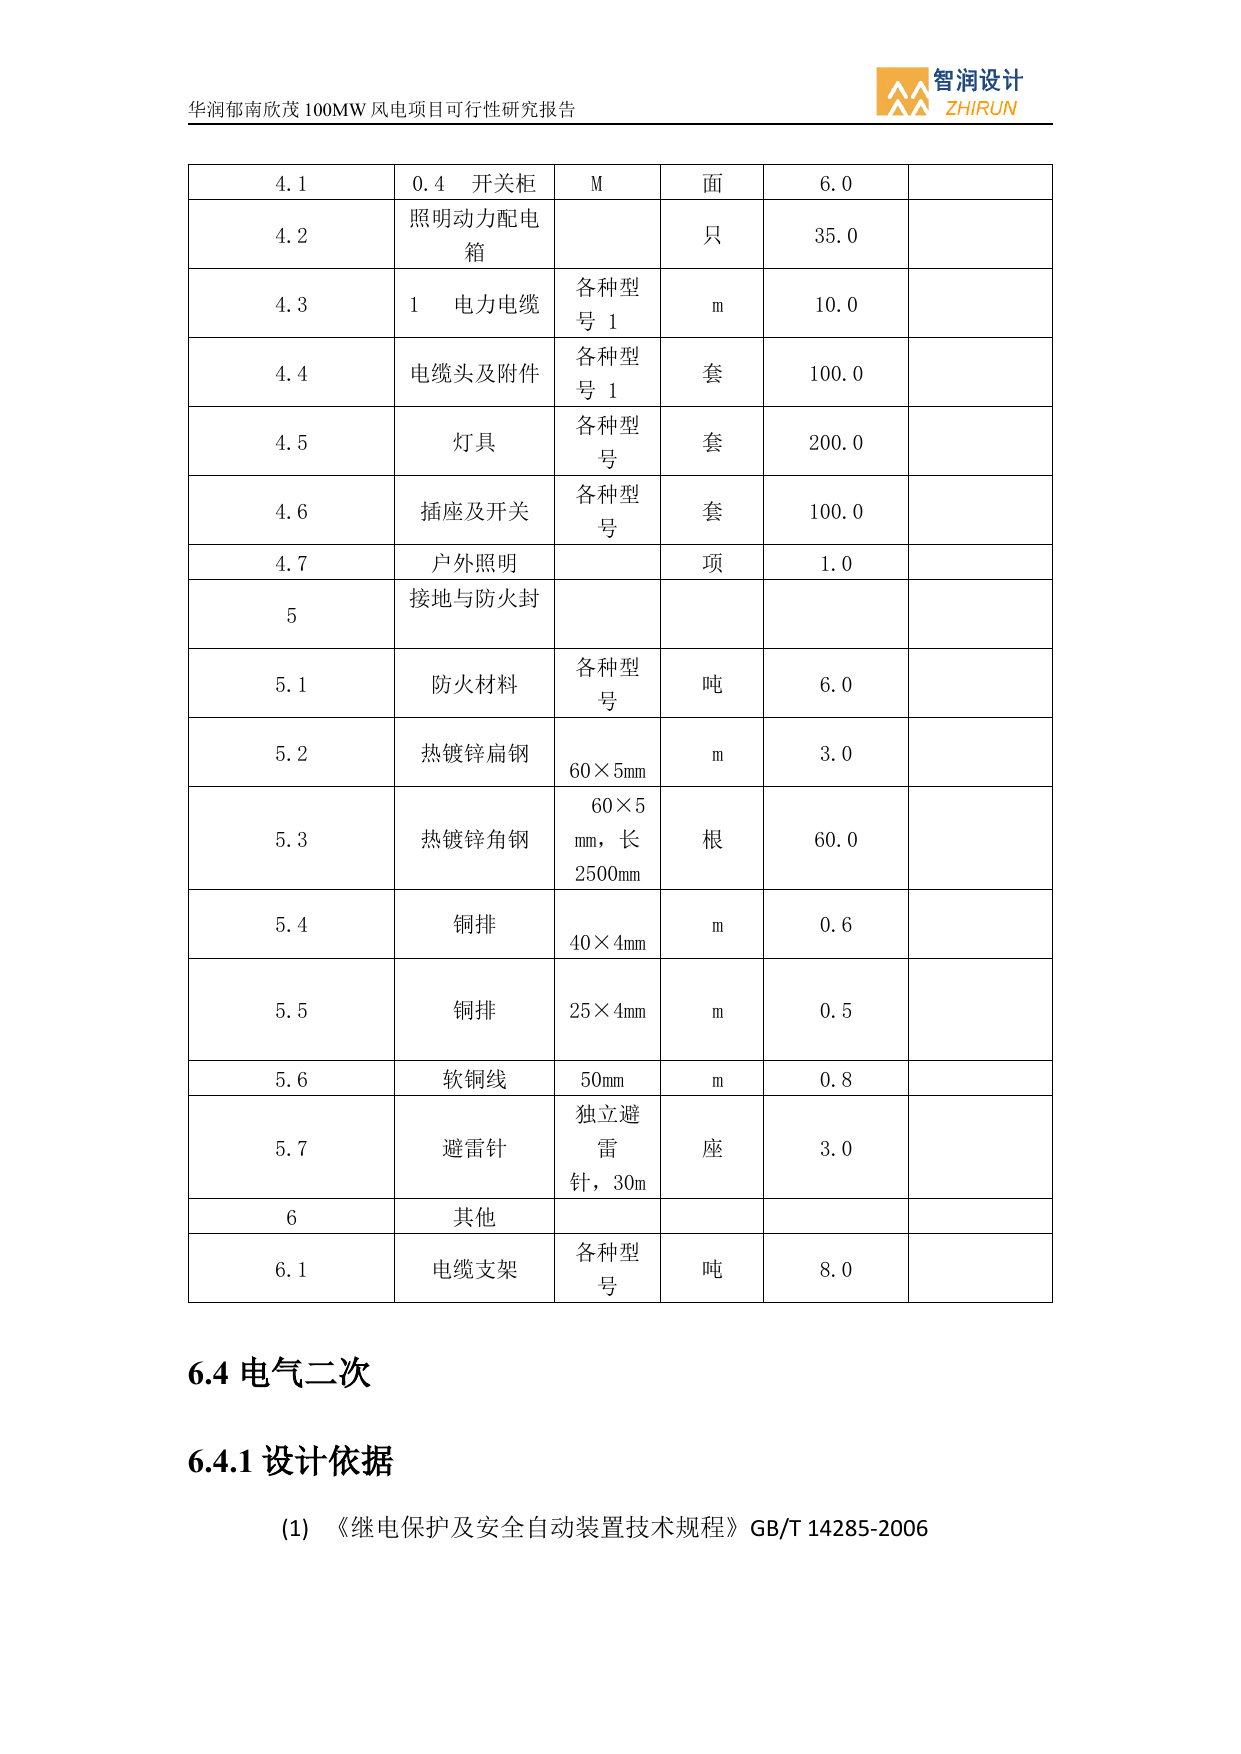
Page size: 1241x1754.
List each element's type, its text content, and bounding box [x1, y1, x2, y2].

table_cell 套 [661, 407, 763, 475]
table_cell 只 [661, 200, 763, 268]
table_cell 接地与防火封堵 [395, 580, 554, 648]
table_cell 8.0 [764, 1234, 908, 1302]
table_cell 0.8 [764, 1061, 908, 1095]
table_cell 各种型号 1kV [555, 269, 660, 337]
table_cell 4.6 [189, 476, 394, 544]
table_cell 4.1 [189, 165, 394, 199]
table_cell 5.6 [189, 1061, 394, 1095]
table_cell 6.0 [764, 165, 908, 199]
table_cell 1kV 电力电缆 [395, 269, 554, 337]
table_cell 4.3 [189, 269, 394, 337]
table_cell 各种型号 [555, 407, 660, 475]
table_cell 100.0 [764, 476, 908, 544]
table_cell 各种型号 1kV [555, 338, 660, 406]
table_cell 铜排 [395, 959, 554, 1060]
picture [876, 65, 1024, 117]
table_cell 6.0 [764, 649, 908, 717]
table_cell 项 [661, 545, 763, 579]
table_cell 3.0 [764, 718, 908, 786]
table_cell - [909, 476, 1052, 544]
table_cell - [555, 580, 660, 648]
table_cell 35.0 [764, 200, 908, 268]
table_cell - [909, 1061, 1052, 1095]
table_cell 6.1 [189, 1234, 394, 1302]
table_cell 吨 [661, 649, 763, 717]
table_cell 户外照明 [395, 545, 554, 579]
table_cell 60.0 [764, 787, 908, 888]
table_cell 4.5 [189, 407, 394, 475]
list 《继电保护及安全自动装置技术规程》GB/T 14285-2006 [281, 1510, 1053, 1544]
table_cell 5.7 [189, 1096, 394, 1198]
table_cell km [661, 959, 763, 1060]
table_cell - [661, 580, 763, 648]
table_cell - [909, 165, 1052, 199]
table_cell 200.0 [764, 407, 908, 475]
table_cell - [909, 1199, 1052, 1233]
table_cell 0.5 [764, 959, 908, 1060]
table_cell - [764, 580, 908, 648]
table_cell ∠60×5mm，长2500mm [555, 787, 660, 888]
table_cell - [661, 1199, 763, 1233]
table_cell - [909, 545, 1052, 579]
table_cell 各种型号 [555, 1234, 660, 1302]
table_cell 各种型号 [555, 476, 660, 544]
table_cell - [909, 787, 1052, 888]
table_cell 独立避雷针，30m [555, 1096, 660, 1198]
table_cell 热镀锌角钢 [395, 787, 554, 888]
table_cell km [661, 890, 763, 957]
table_cell 5.4 [189, 890, 394, 957]
table_cell 5.5 [189, 959, 394, 1060]
table_cell km [661, 1061, 763, 1095]
table_cell 座 [661, 1096, 763, 1198]
table_cell 0.4kV开关柜 [395, 165, 554, 199]
table_cell km [661, 718, 763, 786]
table_cell - [909, 338, 1052, 406]
table_cell 5.3 [189, 787, 394, 888]
table_cell 1.0 [764, 545, 908, 579]
table_cell - [909, 890, 1052, 957]
table_cell - [909, 580, 1052, 648]
table_cell 其他 [395, 1199, 554, 1233]
table_cell 100.0 [764, 338, 908, 406]
table_cell 各种型号 [555, 649, 660, 717]
table_cell MNS [555, 165, 660, 199]
table_cell -25×4mm² [555, 959, 660, 1060]
table_cell 4.2 [189, 200, 394, 268]
table_cell 套 [661, 476, 763, 544]
table_cell - [909, 407, 1052, 475]
text 6.4 电气二次 [187, 1337, 1053, 1391]
table_cell 电缆支架 [395, 1234, 554, 1302]
table_cell 软铜线 [395, 1061, 554, 1095]
table_cell - [764, 1199, 908, 1233]
table_cell - [909, 718, 1052, 786]
table_cell - [555, 545, 660, 579]
table_cell 避雷针 [395, 1096, 554, 1198]
table_cell 10.0 [764, 269, 908, 337]
table_cell 6 [189, 1199, 394, 1233]
table_cell 5 [189, 580, 394, 648]
table_cell 3.0 [764, 1096, 908, 1198]
table_cell 防火材料 [395, 649, 554, 717]
text 6.4.1设计依据 [187, 1425, 1053, 1493]
table_cell - [909, 269, 1052, 337]
table_cell 灯具 [395, 407, 554, 475]
table_cell 0.6 [764, 890, 908, 957]
table_cell - [555, 1199, 660, 1233]
table_cell 热镀锌扁钢 [395, 718, 554, 786]
table_cell 50mm² [555, 1061, 660, 1095]
table_cell 4.7 [189, 545, 394, 579]
table_cell -60×5mm [555, 718, 660, 786]
table_cell 5.2 [189, 718, 394, 786]
table_cell km [661, 269, 763, 337]
table_cell - [909, 649, 1052, 717]
table_cell -40×4mm [555, 890, 660, 957]
table_cell 插座及开关 [395, 476, 554, 544]
table_cell 电缆头及附件 [395, 338, 554, 406]
table_cell 5.1 [189, 649, 394, 717]
table_cell 4.4 [189, 338, 394, 406]
table_cell - [909, 959, 1052, 1060]
table_cell 吨 [661, 1234, 763, 1302]
table_cell - [909, 1096, 1052, 1198]
table_cell 面 [661, 165, 763, 199]
table_cell 照明动力配电箱 [395, 200, 554, 268]
table_cell 套 [661, 338, 763, 406]
table_cell 根 [661, 787, 763, 888]
table_cell - [909, 1234, 1052, 1302]
table_cell - [909, 200, 1052, 268]
table_cell 铜排 [395, 890, 554, 957]
table_cell - [555, 200, 660, 268]
